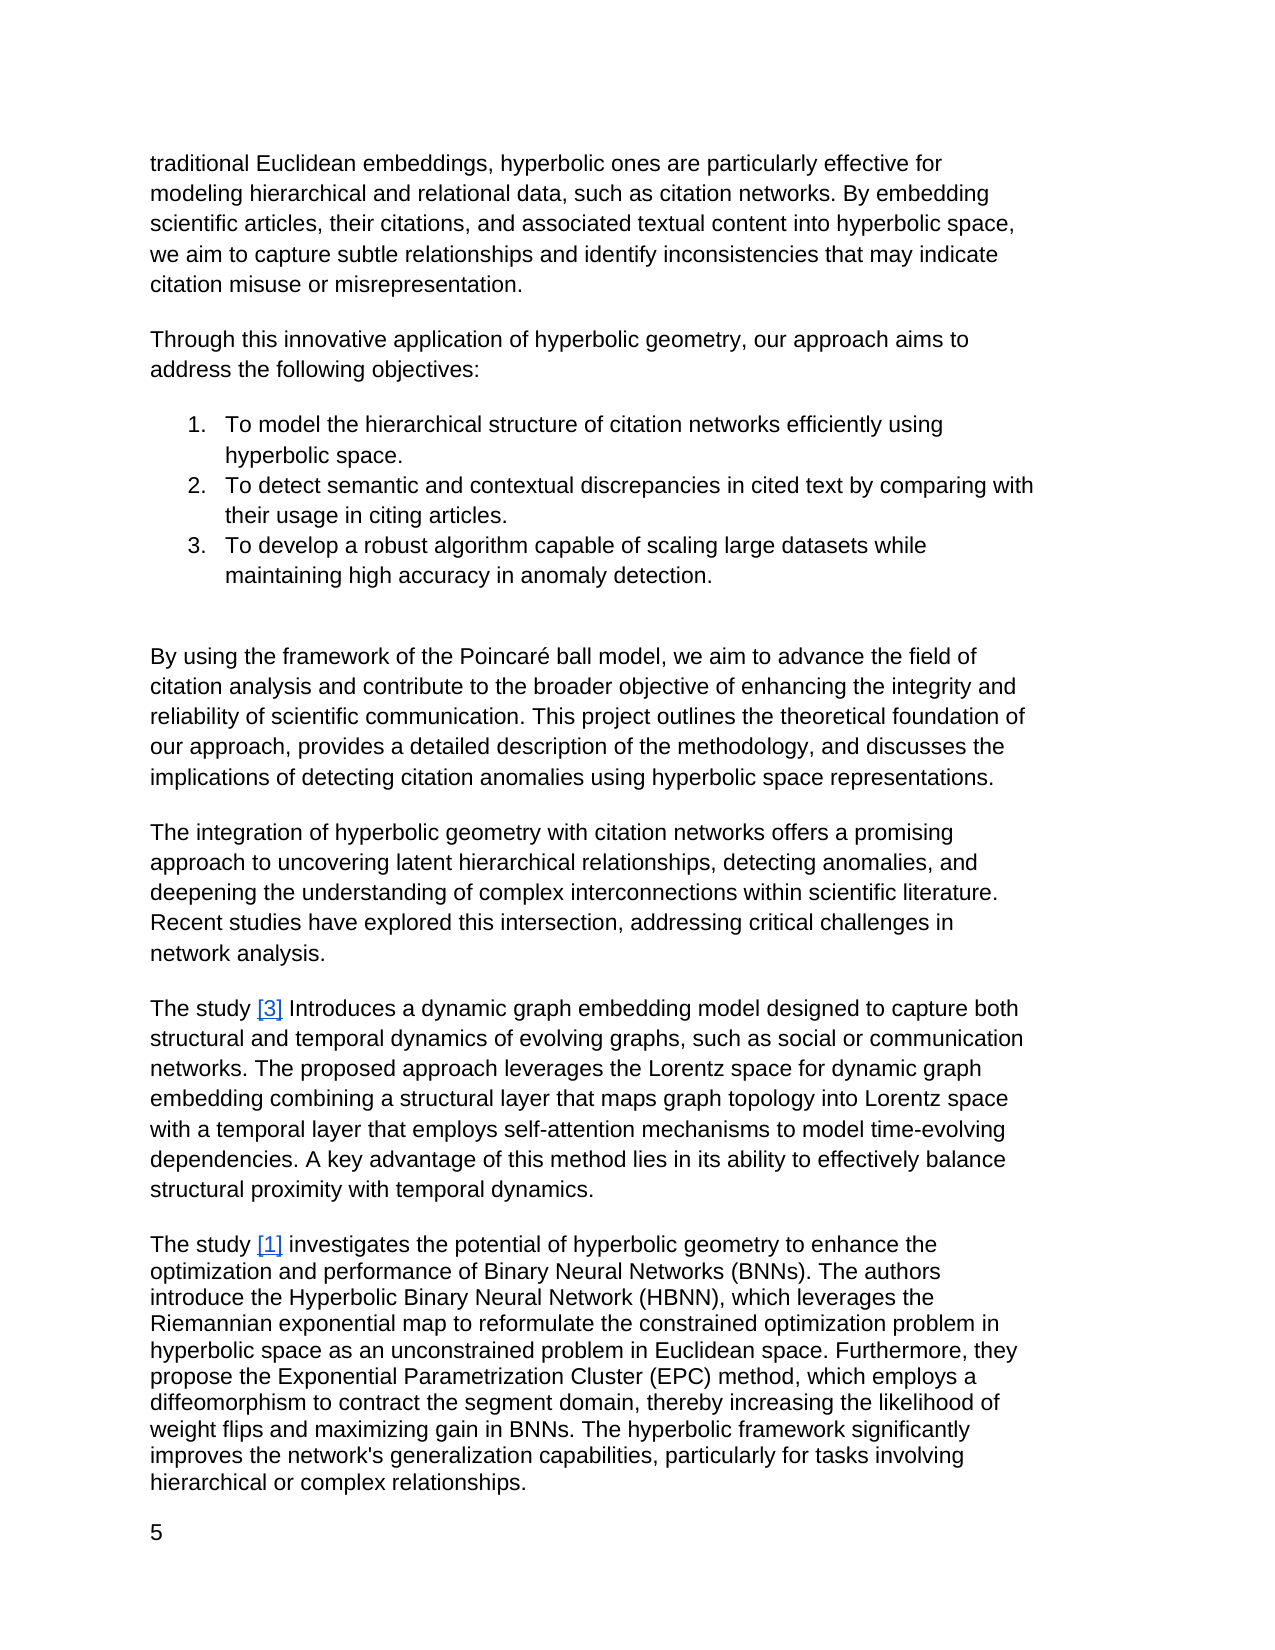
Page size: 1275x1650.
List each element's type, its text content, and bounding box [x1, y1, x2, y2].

list To detect semantic and contextual discrepancies in cited text by comparing with their usage in citing articles. [187, 472, 1037, 528]
list To model the hierarchical structure of citation networks efficiently using hyperbolic space. [187, 411, 1037, 468]
text Through this innovative application of hyperbolic geometry, our approach aims to address the following objectives: [150, 326, 1037, 383]
list To develop a robust algorithm capable of scaling large datasets while maintaining high accuracy in anomaly detection. [187, 532, 1037, 589]
text The study [3] Introduces a dynamic graph embedding model designed to capture both structural and temporal dynamics of evolving graphs, such as social or communication networks. The proposed approach leverages the Lorentz space for dynamic graph embedding combining a structural layer that maps graph topology into Lorentz space with a temporal layer that employs self-attention mechanisms to model time-evolving dependencies. A key advantage of this method lies in its ability to effectively balance structural proximity with temporal dynamics. [150, 995, 1037, 1202]
text The study [1] investigates the potential of hyperbolic geometry to enhance the optimization and performance of Binary Neural Networks (BNNs). The authors introduce the Hyperbolic Binary Neural Network (HBNN), which leverages the Riemannian exponential map to reformulate the constrained optimization problem in hyperbolic space as an unconstrained problem in Euclidean space. Furthermore, they propose the Exponential Parametrization Cluster (EPC) method, which employs a diffeomorphism to contract the segment domain, thereby increasing the likelihood of weight flips and maximizing gain in BNNs. The hyperbolic framework significantly improves the network's generalization capabilities, particularly for tasks involving hierarchical or complex relationships. [150, 1231, 1037, 1495]
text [150, 150, 1037, 297]
text The integration of hyperbolic geometry with citation networks offers a promising approach to uncovering latent hierarchical relationships, detecting anomalies, and deepening the understanding of complex interconnections within scientific literature. Recent studies have explored this intersection, addressing critical challenges in network analysis. [150, 819, 1037, 966]
text By using the framework of the Poincaré ball model, we aim to advance the field of citation analysis and contribute to the broader objective of enhancing the integrity and reliability of scientific communication. This project outlines the theoretical foundation of our approach, provides a detailed description of the methodology, and discusses the implications of detecting citation anomalies using hyperbolic space representations. [150, 643, 1037, 790]
